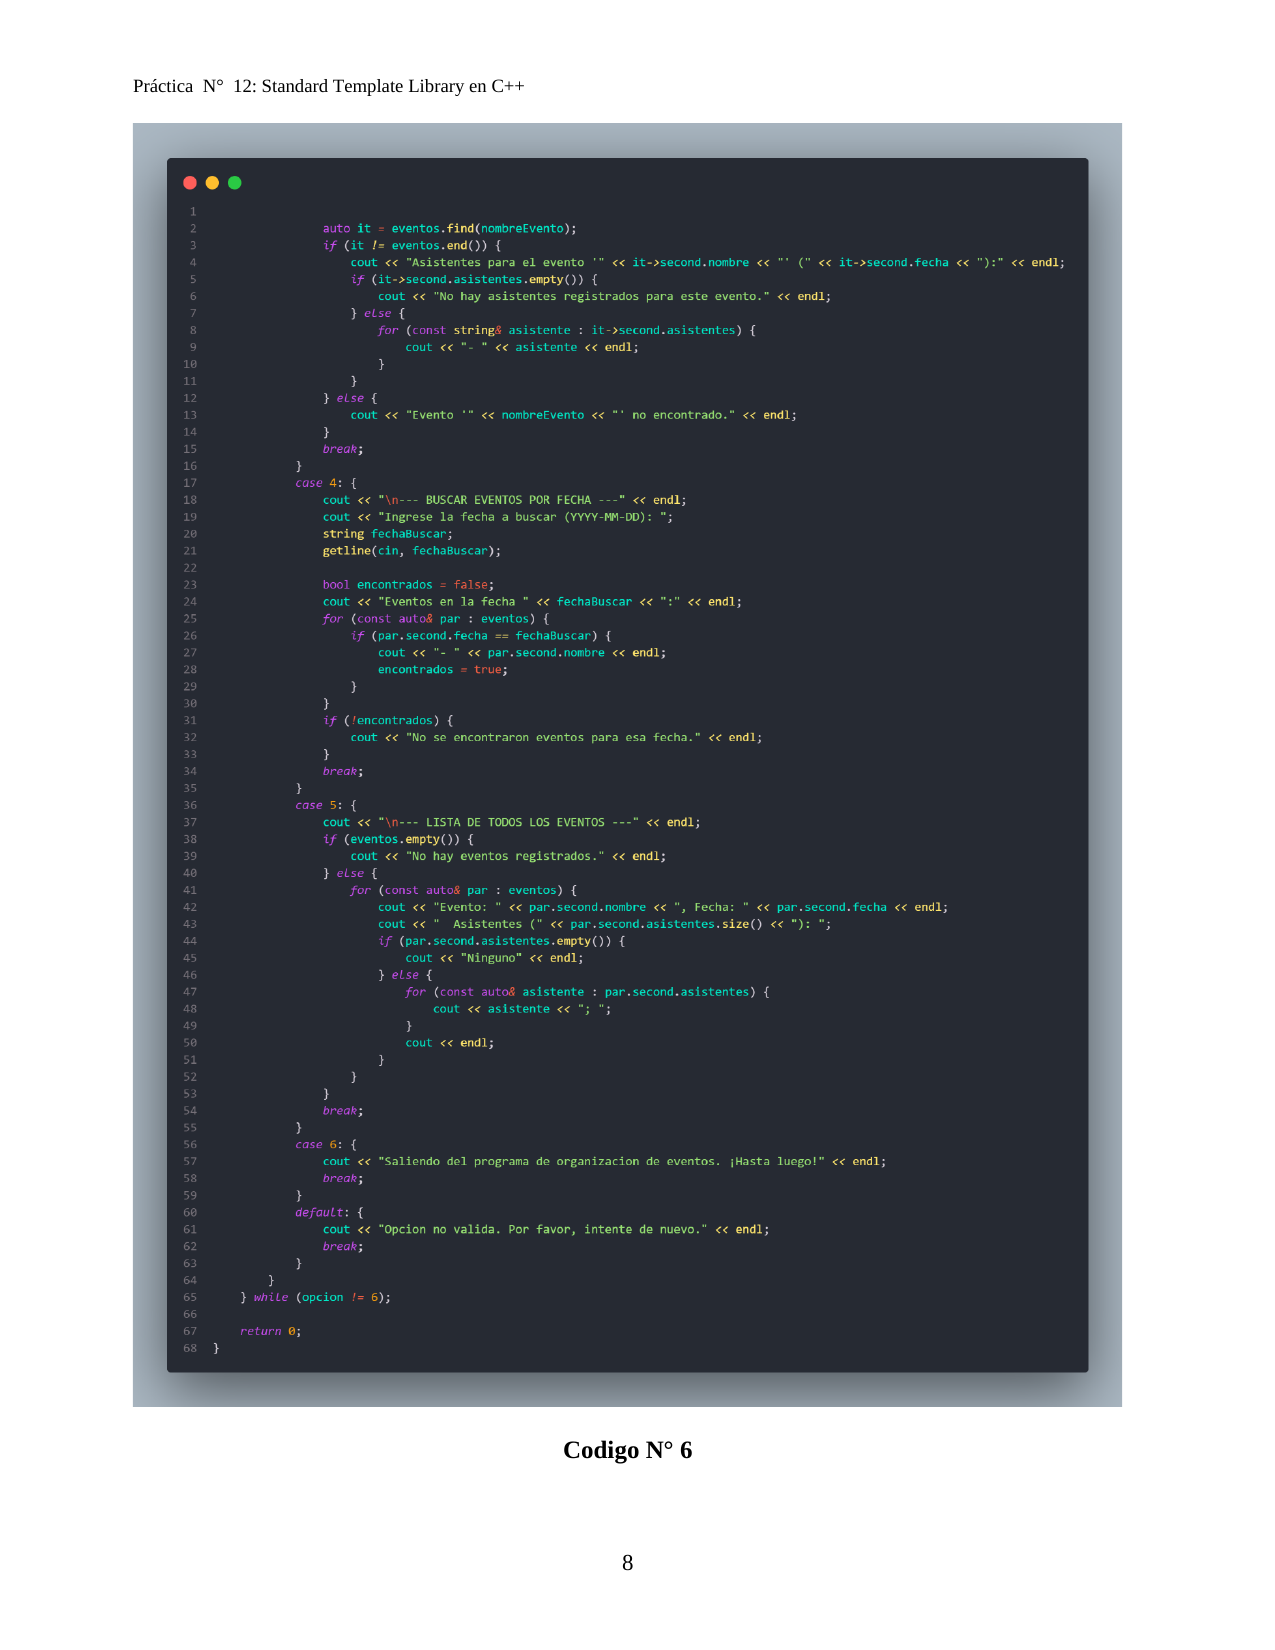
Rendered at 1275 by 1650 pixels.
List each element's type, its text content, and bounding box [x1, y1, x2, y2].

picture [132, 123, 1123, 1407]
